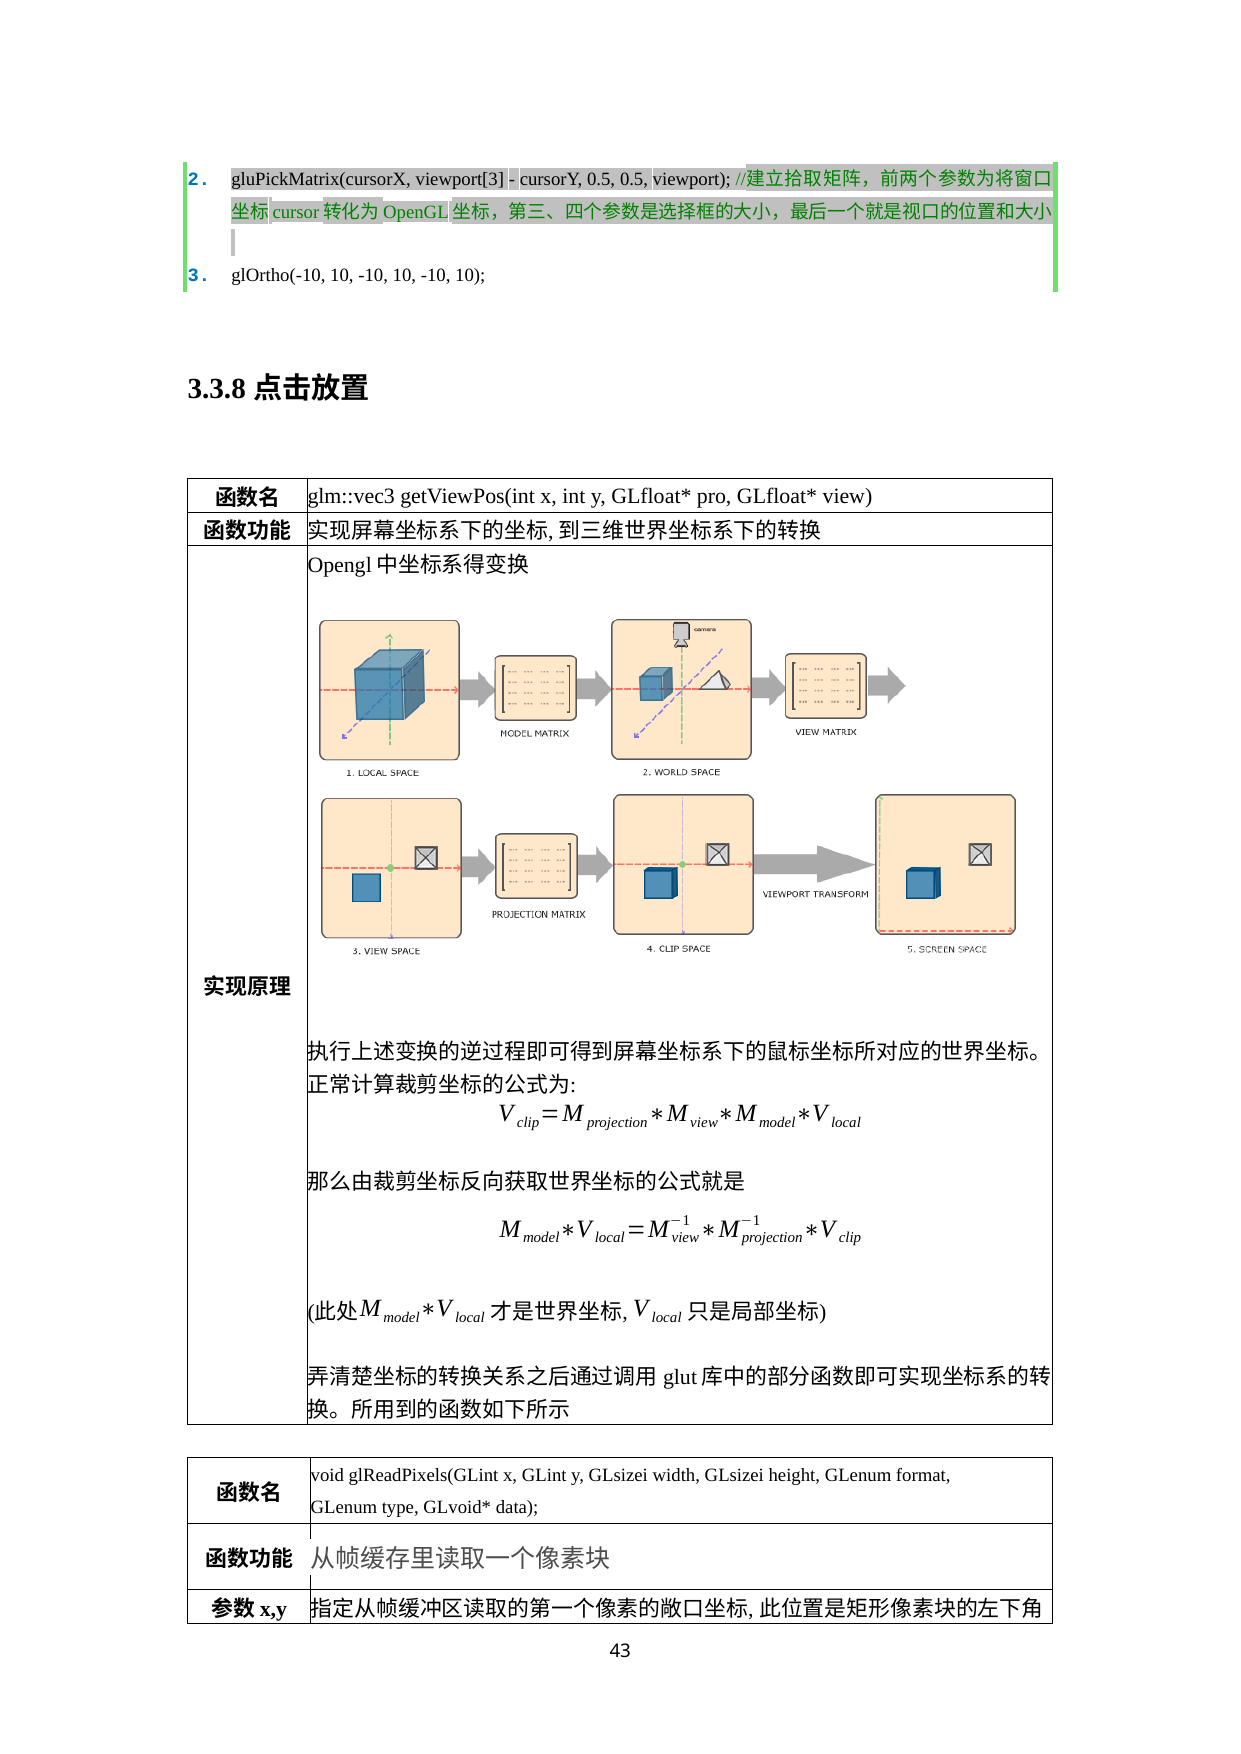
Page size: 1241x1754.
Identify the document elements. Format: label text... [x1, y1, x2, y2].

table_cell 参数x,y [188, 1590, 310, 1623]
table_cell 实现原理 [188, 546, 307, 1424]
table_cell 指定从帧缓冲区读取的第一个像素的敞口坐标, 此位置是矩形像素块的左下角 [311, 1590, 1052, 1623]
list gluPickMatrix(cursorX, viewport[3] - cursorY, 0.5, 0.5, viewport); //建立拾取矩阵，前两个参数为将窗口坐标cursor转化为OpenGL坐标，第三、四个参数是选择框的大小，最后一个就是视口的位置和大小 [187, 162, 1053, 259]
table_cell 实现屏幕坐标系下的坐标, 到三维世界坐标系下的转换 [308, 513, 1052, 545]
table_cell 函数功能 [188, 513, 307, 545]
picture [307, 611, 1030, 967]
table_header glm::vec3 getViewPos(int x, int y, GLfloat* pro, GLfloat* view) [308, 479, 1052, 512]
table_cell 从帧缓存里读取一个像素块 [311, 1524, 1052, 1589]
table_header 函数名 [188, 1458, 310, 1523]
table_cell Opengl中坐标系得变换 执行上述变换的逆过程即可得到屏幕坐标系下的鼠标坐标所对应的世界坐标。 正常计算裁剪坐标的公式为: 那么由裁剪坐标反向获取世界坐标的公式就是 (此处 才是世界坐标, 只是局部坐标) 弄清楚坐标的转换关系之后通过调用glut库中的部分函数即可实现坐标系的转换。所用到的函数如下所示 [308, 546, 1052, 1424]
table_header void glReadPixels(GLint x, GLint y, GLsizei width, GLsizei height, GLenum format, GLenum type, GLvoid* data); [311, 1458, 1052, 1523]
subtitle 3.3.8 点击放置 [187, 353, 1053, 418]
table_header 函数名 [188, 479, 307, 512]
list glOrtho(-10, 10, -10, 10, -10, 10); [187, 259, 1053, 292]
table_cell 函数功能 [188, 1524, 310, 1589]
